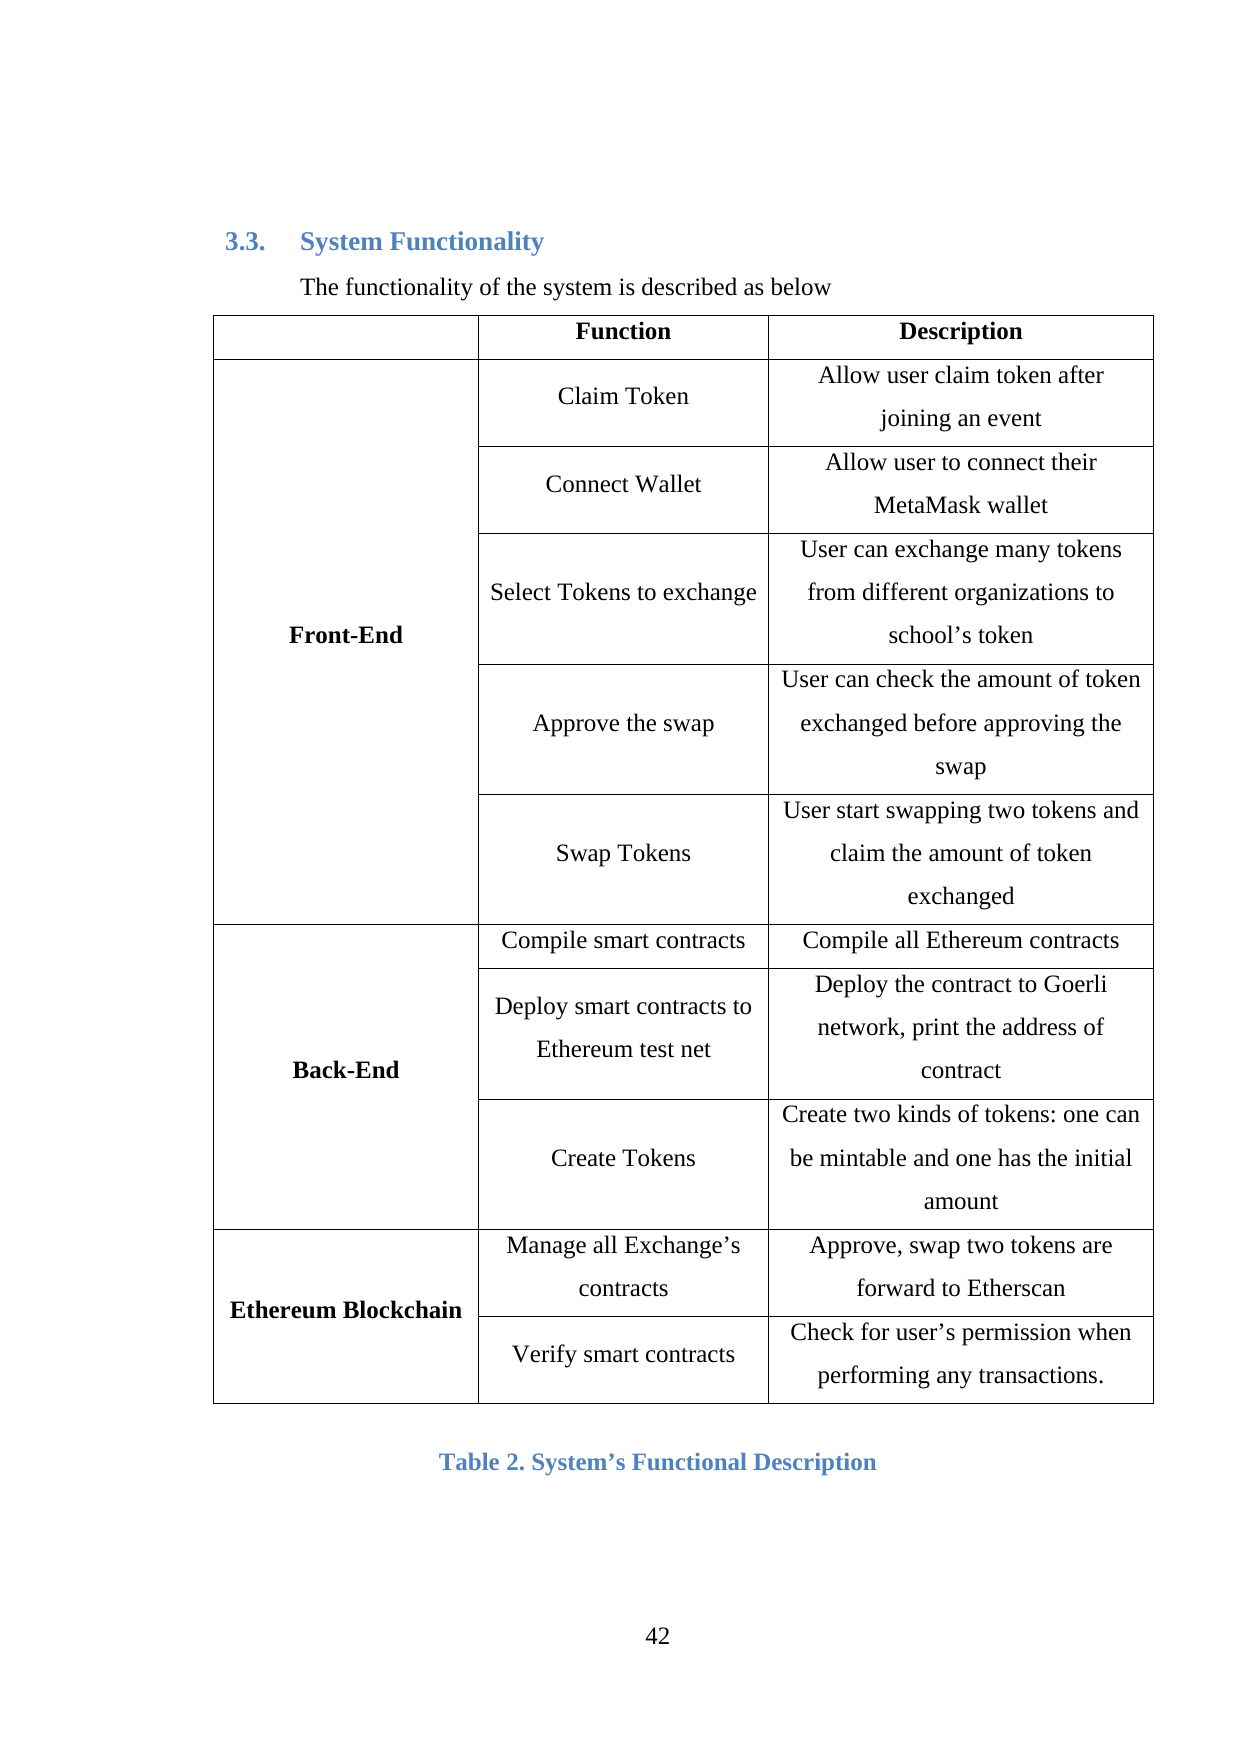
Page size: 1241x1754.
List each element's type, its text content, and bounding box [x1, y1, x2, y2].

table_cell User start swapping two tokens and claim the amount of token exchanged [769, 795, 1153, 924]
table_cell Create Tokens [479, 1100, 768, 1229]
table_cell Approve, swap two tokens are forward to Etherscan [769, 1230, 1153, 1316]
text Table 2. System’s Functional Description [225, 1447, 1090, 1476]
table_cell Allow user to connect their MetaMask wallet [769, 447, 1153, 533]
table_cell Claim Token [479, 360, 768, 446]
table_header Description [769, 316, 1153, 359]
table_cell Ethereum Blockchain [214, 1230, 478, 1403]
table_cell Swap Tokens [479, 795, 768, 924]
table_cell User can exchange many tokens from different organizations to school’s token [769, 534, 1153, 663]
table_header [214, 316, 478, 359]
subtitle System Functionality [225, 225, 1090, 256]
table_cell Compile all Ethereum contracts [769, 925, 1153, 968]
table_cell Check for user’s permission when performing any transactions. [769, 1317, 1153, 1403]
table_cell Approve the swap [479, 665, 768, 794]
table_cell Select Tokens to exchange [479, 534, 768, 663]
table_cell User can check the amount of token exchanged before approving the swap [769, 665, 1153, 794]
table_cell Deploy the contract to Goerli network, print the address of contract [769, 969, 1153, 1098]
table_cell Allow user claim token after joining an event [769, 360, 1153, 446]
table_cell Verify smart contracts [479, 1317, 768, 1403]
table_cell Deploy smart contracts to Ethereum test net [479, 969, 768, 1098]
table_cell Front-End [214, 360, 478, 924]
table_cell Manage all Exchange’s contracts [479, 1230, 768, 1316]
table_cell Compile smart contracts [479, 925, 768, 968]
table_cell Connect Wallet [479, 447, 768, 533]
table_cell Create two kinds of tokens: one can be mintable and one has the initial amount [769, 1100, 1153, 1229]
table_cell Back-End [214, 925, 478, 1229]
text The functionality of the system is described as below [225, 272, 1090, 300]
table_header Function [479, 316, 768, 359]
